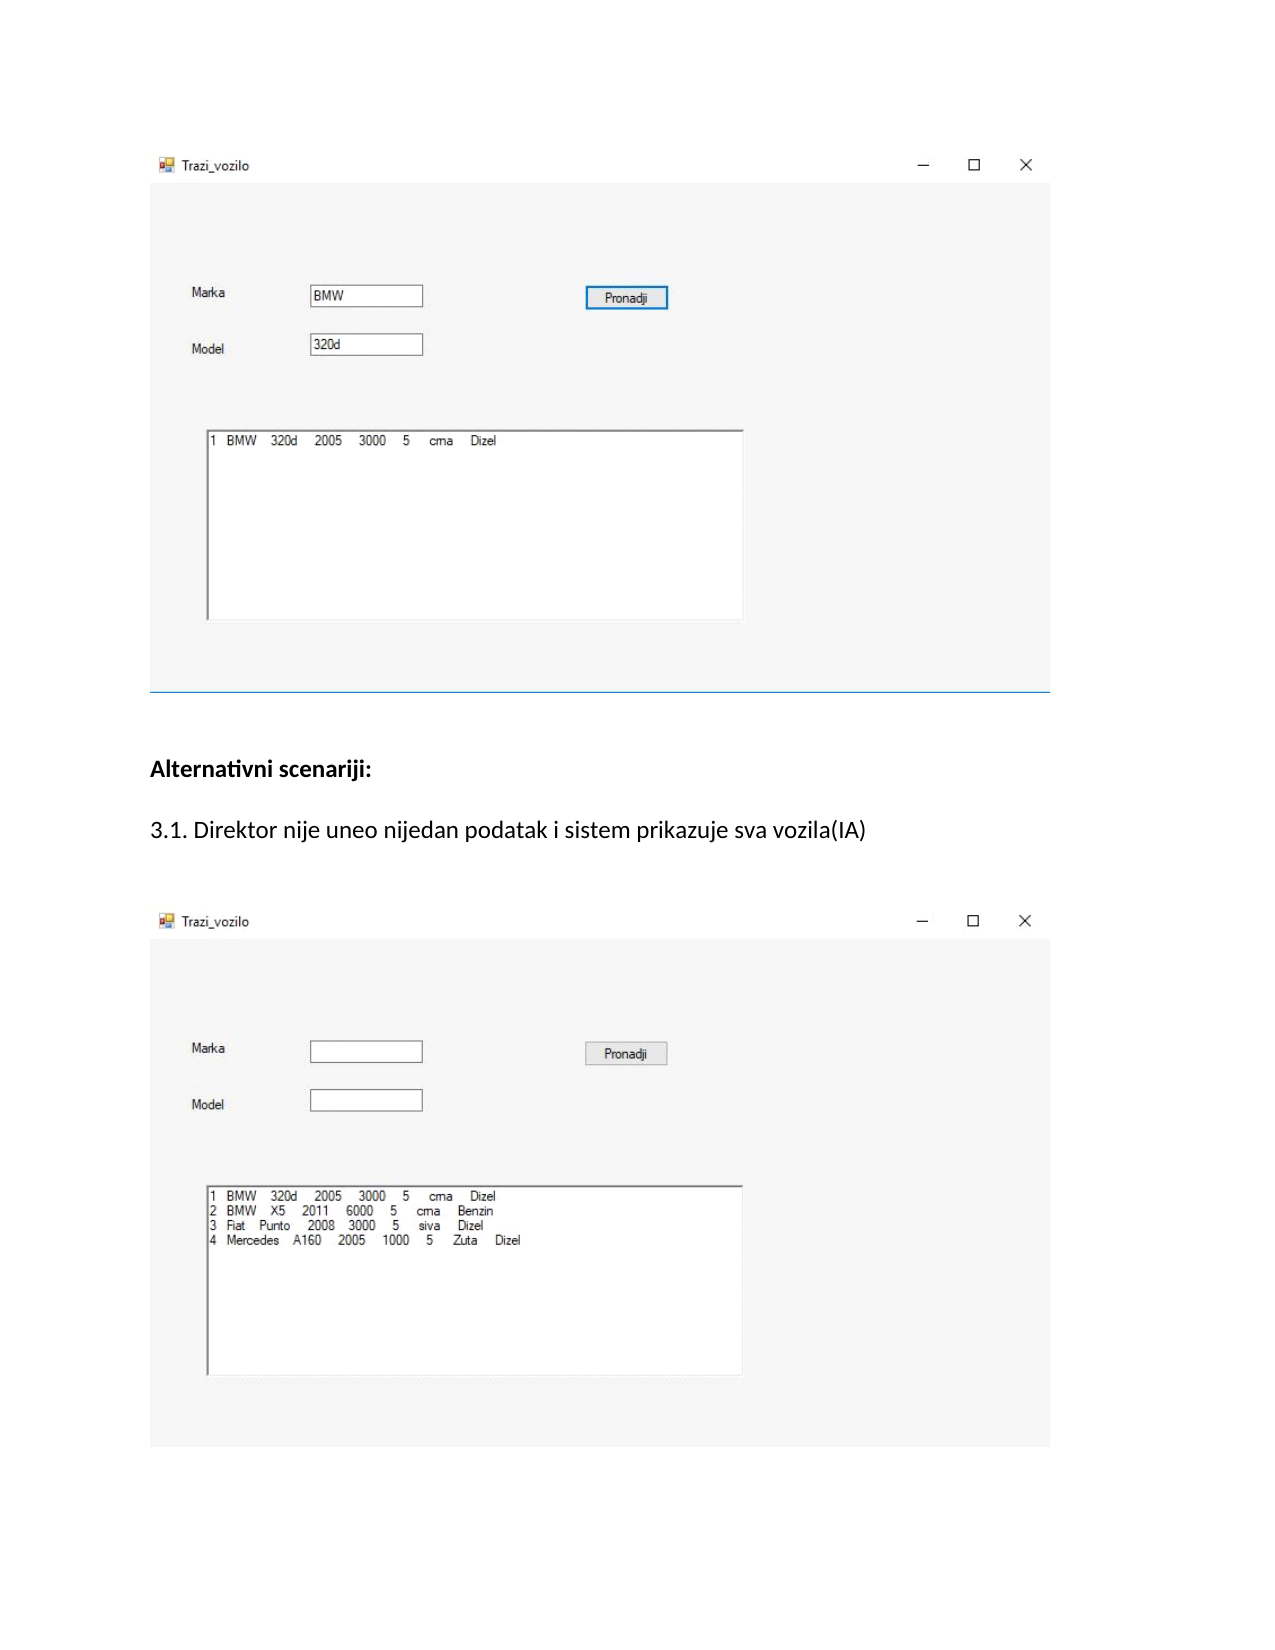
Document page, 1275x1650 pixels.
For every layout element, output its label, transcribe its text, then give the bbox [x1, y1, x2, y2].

text 3.1. Direktor nije uneo nijedan podatak i sistem prikazuje sva vozila(IA) [150, 814, 1125, 845]
picture [150, 150, 1050, 693]
text Alternativni scenariji: [150, 753, 1125, 784]
picture [150, 905, 1050, 1447]
